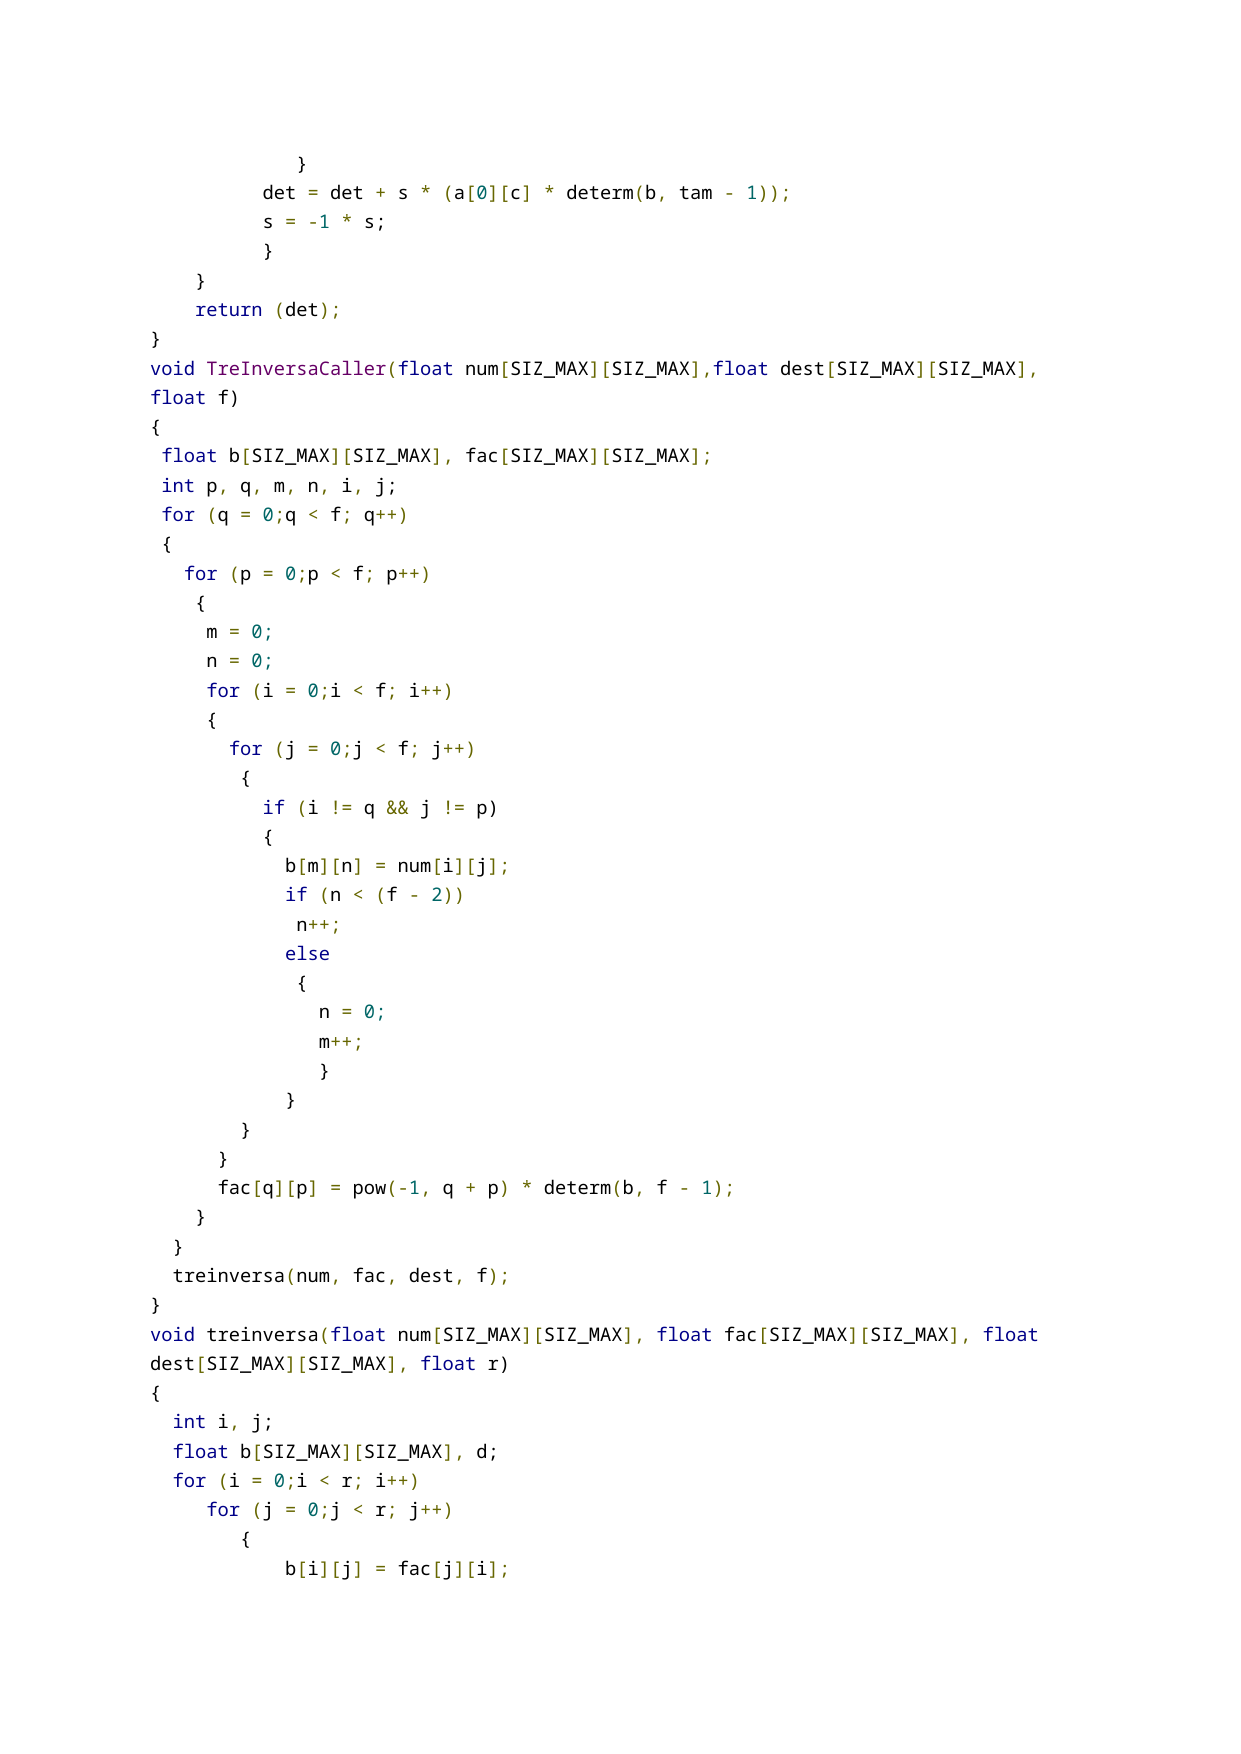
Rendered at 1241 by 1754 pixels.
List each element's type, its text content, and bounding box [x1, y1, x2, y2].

text } [150, 238, 1090, 263]
text treinversa(num, fac, dest, f); [150, 1262, 1090, 1288]
text } [150, 150, 1090, 176]
text } [150, 1292, 1090, 1317]
text { [150, 413, 1090, 439]
text { [150, 1379, 1090, 1405]
text { [150, 531, 1090, 556]
text { [150, 765, 1090, 790]
text n++; [150, 911, 1090, 937]
text s = -1 * s; [150, 208, 1090, 234]
text void TreInversaCaller(float num[SIZ_MAX][SIZ_MAX],float dest[SIZ_MAX][SIZ_MAX], float f) [150, 355, 1090, 410]
text } [150, 1145, 1090, 1171]
text if (i != q && j != p) [150, 794, 1090, 819]
text } [150, 326, 1090, 351]
text else [150, 940, 1090, 966]
text } [150, 1204, 1090, 1229]
text { [150, 589, 1090, 614]
text for (i = 0;i < f; i++) [150, 677, 1090, 702]
text fac[q][p] = pow(-1, q + p) * determ(b, f - 1); [150, 1174, 1090, 1200]
text int p, q, m, n, i, j; [150, 472, 1090, 497]
text { [150, 969, 1090, 995]
text } [150, 1057, 1090, 1083]
text float b[SIZ_MAX][SIZ_MAX], d; [150, 1438, 1090, 1463]
text float b[SIZ_MAX][SIZ_MAX], fac[SIZ_MAX][SIZ_MAX]; [150, 443, 1090, 468]
text m++; [150, 1028, 1090, 1054]
text b[i][j] = fac[j][i]; [150, 1555, 1090, 1581]
text for (p = 0;p < f; p++) [150, 560, 1090, 585]
text b[m][n] = num[i][j]; [150, 852, 1090, 878]
text void treinversa(float num[SIZ_MAX][SIZ_MAX], float fac[SIZ_MAX][SIZ_MAX], float dest[SIZ_MAX][SIZ_MAX], float r) [150, 1321, 1090, 1376]
text } [150, 1087, 1090, 1112]
text for (i = 0;i < r; i++) [150, 1467, 1090, 1493]
text m = 0; [150, 618, 1090, 644]
text for (j = 0;j < f; j++) [150, 735, 1090, 761]
text } [150, 1233, 1090, 1258]
text if (n < (f - 2)) [150, 882, 1090, 907]
text for (j = 0;j < r; j++) [150, 1496, 1090, 1522]
text return (det); [150, 296, 1090, 322]
text int i, j; [150, 1409, 1090, 1434]
text det = det + s * (a[0][c] * determ(b, tam - 1)); [150, 179, 1090, 205]
text for (q = 0;q < f; q++) [150, 501, 1090, 527]
text n = 0; [150, 648, 1090, 673]
text { [150, 706, 1090, 732]
text } [150, 267, 1090, 293]
text n = 0; [150, 999, 1090, 1024]
text { [150, 823, 1090, 849]
text { [150, 1526, 1090, 1551]
text } [150, 1116, 1090, 1141]
